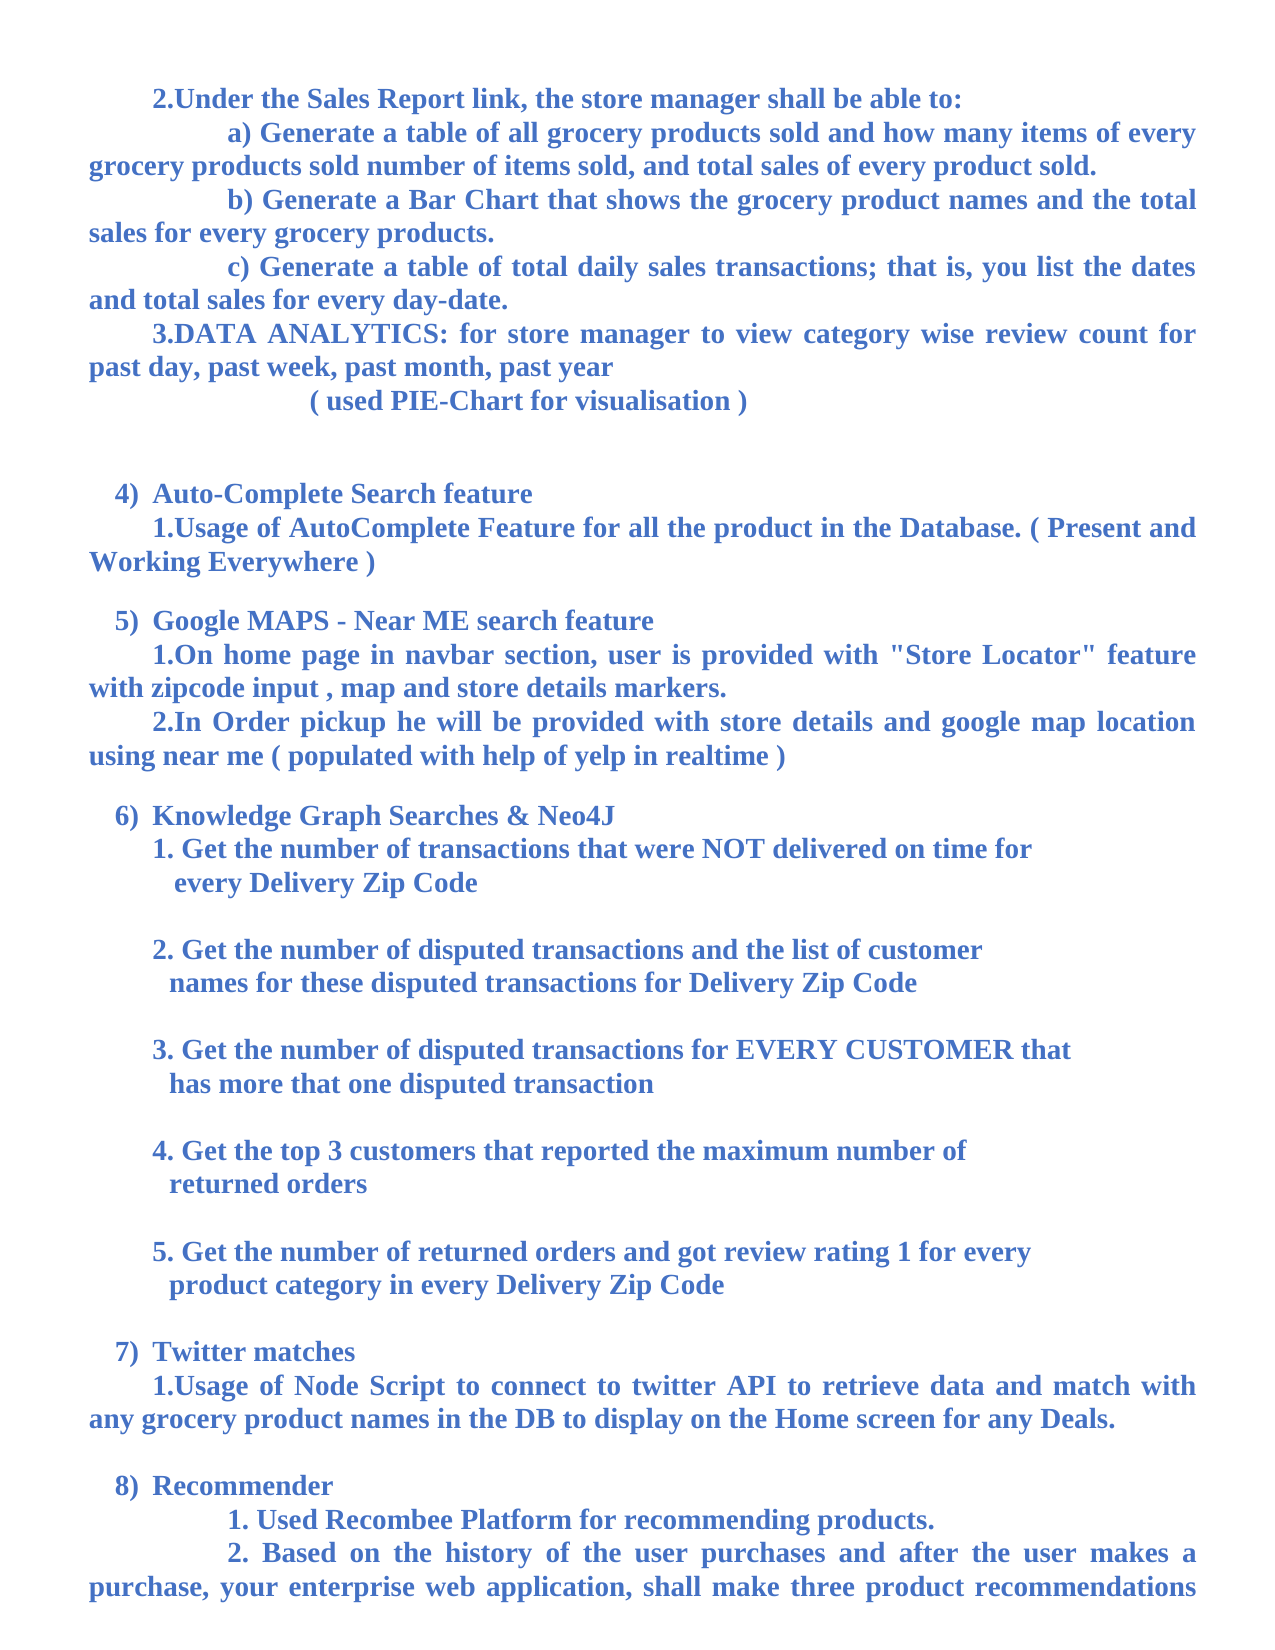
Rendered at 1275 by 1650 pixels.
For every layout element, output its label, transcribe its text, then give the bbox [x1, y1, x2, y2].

list Recommender [114, 1468, 1198, 1502]
text 2.In Order pickup he will be provided with store details and google map location using near me ( populated with help of yelp in realtime ) [89, 704, 1198, 771]
text every Delivery Zip Code [89, 865, 1198, 898]
text 1. Get the number of transactions that were NOT delivered on time for [89, 831, 1198, 865]
text b) Generate a Bar Chart that shows the grocery product names and the total sales for every grocery products. [89, 182, 1198, 249]
text 1. Used Recombee Platform for recommending products. [89, 1502, 1198, 1536]
text c) Generate a table of total daily sales transactions; that is, you list the dates and total sales for every day-date. [89, 249, 1198, 316]
text 5. Get the number of returned orders and got review rating 1 for every [89, 1234, 1198, 1267]
text names for these disputed transactions for Delivery Zip Code [89, 965, 1198, 999]
list Auto-Complete Search feature [114, 477, 1198, 510]
text 3.DATA ANALYTICS: for store manager to view category wise review count for past day, past week, past month, past year [89, 316, 1198, 383]
text ( used PIE-Chart for visualisation ) [89, 383, 1198, 417]
text product category in every Delivery Zip Code [89, 1267, 1198, 1301]
text 2. Get the number of disputed transactions and the list of customer [89, 932, 1198, 965]
text 1.Usage of AutoComplete Feature for all the product in the Database. ( Present and Working Everywhere ) [89, 510, 1198, 577]
list Google MAPS - Near ME search feature [114, 603, 1198, 637]
text 4. Get the top 3 customers that reported the maximum number of [89, 1133, 1198, 1167]
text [89, 1536, 1198, 1603]
text a) Generate a table of all grocery products sold and how many items of every grocery products sold number of items sold, and total sales of every product sold. [89, 115, 1198, 182]
text 1.On home page in navbar section, user is provided with "Store Locator" feature with zipcode input , map and store details markers. [89, 637, 1198, 704]
text 2.Under the Sales Report link, the store manager shall be able to: [89, 81, 1198, 115]
list Twitter matches [114, 1334, 1198, 1368]
text has more that one disputed transaction [89, 1066, 1198, 1099]
list Knowledge Graph Searches & Neo4J [114, 798, 1198, 831]
text 3. Get the number of disputed transactions for EVERY CUSTOMER that [89, 1032, 1198, 1066]
text 1.Usage of Node Script to connect to twitter API to retrieve data and match with any grocery product names in the DB to display on the Home screen for any Deals. [89, 1368, 1198, 1435]
text returned orders [89, 1167, 1198, 1200]
